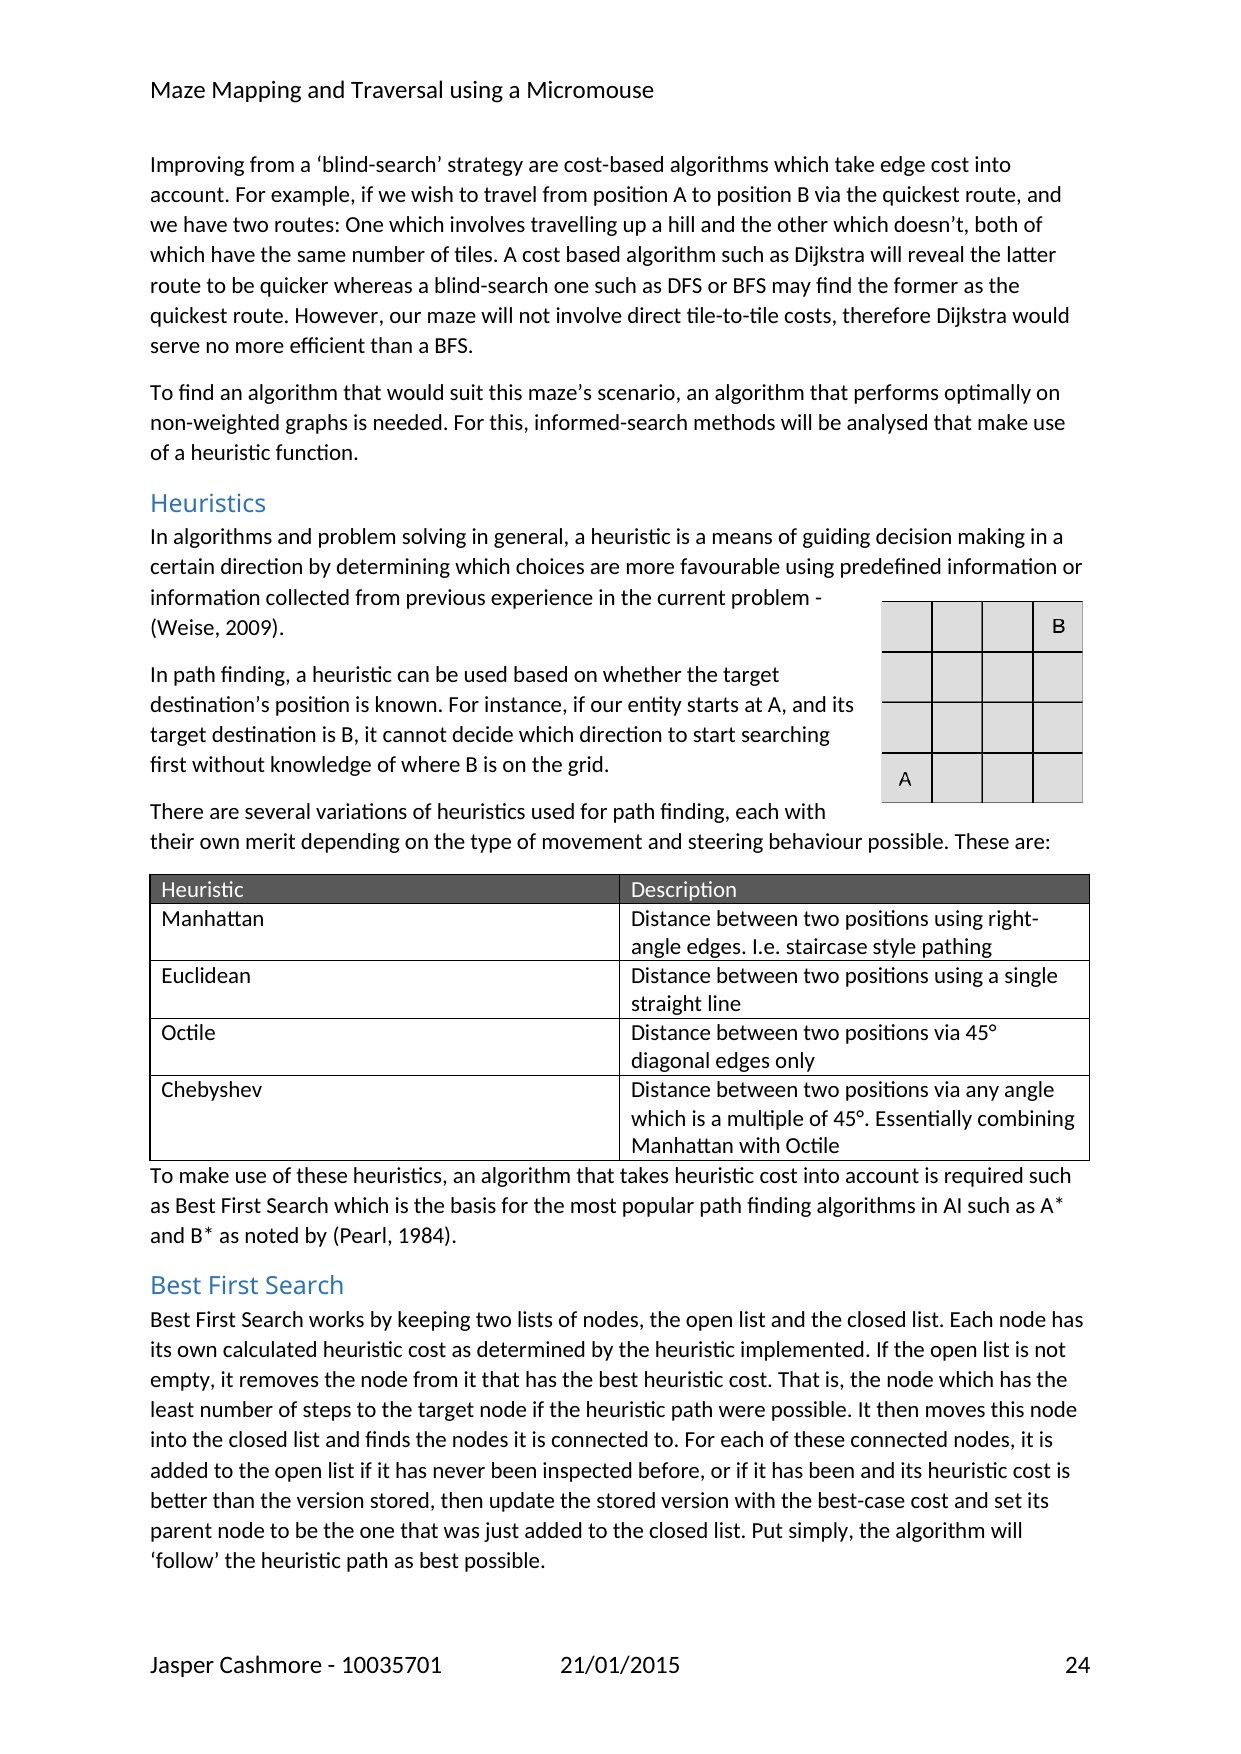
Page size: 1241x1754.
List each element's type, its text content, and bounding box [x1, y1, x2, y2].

table_header Description [620, 875, 1089, 903]
text There are several variations of heuristics used for path finding, each with their own merit depending on the type of movement and steering behaviour possible. These are: [150, 797, 1090, 855]
text In path finding, a heuristic can be used based on whether the target destination’s position is known. For instance, if our entity starts at A, and its target destination is B, it cannot decide which direction to start searching first without knowledge of where B is on the grid. [150, 660, 881, 778]
subtitle Best First Search [150, 1268, 1090, 1302]
subtitle Heuristics [150, 485, 1090, 519]
table_cell Chebyshev [151, 1076, 619, 1160]
text Improving from a ‘blind-search’ strategy are cost-based algorithms which take edge cost into account. For example, if we wish to travel from position A to position B via the quickest route, and we have two routes: One which involves travelling up a hill and the other which doesn’t, both of which have the same number of tiles. A cost based algorithm such as Dijkstra will reveal the latter route to be quicker whereas a blind-search one such as DFS or BFS may find the former as the quickest route. However, our maze will not involve direct tile-to-tile costs, therefore Dijkstra would serve no more efficient than a BFS. [150, 150, 1090, 359]
table_cell Distance between two positions using right-angle edges. I.e. staircase style pathing [620, 904, 1089, 960]
text To make use of these heuristics, an algorithm that takes heuristic cost into account is required such as Best First Search which is the basis for the most popular path finding algorithms in AI such as A* and B* as noted by . [150, 1161, 1090, 1249]
table_cell Distance between two positions via any angle which is a multiple of 45°. Essentially combining Manhattan with Octile [620, 1076, 1089, 1160]
text In algorithms and problem solving in general, a heuristic is a means of guiding decision making in a certain direction by determining which choices are more favourable using predefined information or information collected from previous experience in the current problem - . [150, 522, 1090, 641]
text Best First Search works by keeping two lists of nodes, the open list and the closed list. Each node has its own calculated heuristic cost as determined by the heuristic implemented. If the open list is not empty, it removes the node from it that has the best heuristic cost. That is, the node which has the least number of steps to the target node if the heuristic path were possible. It then moves this node into the closed list and finds the nodes it is connected to. For each of these connected nodes, it is added to the open list if it has never been inspected before, or if it has been and its heuristic cost is better than the version stored, then update the stored version with the best-case cost and set its parent node to be the one that was just added to the closed list. Put simply, the algorithm will ‘follow’ the heuristic path as best possible. [150, 1305, 1090, 1574]
table_cell Octile [151, 1019, 619, 1074]
table_cell Distance between two positions using a single straight line [620, 961, 1089, 1017]
table_header Heuristic [151, 875, 619, 903]
table_cell Euclidean [151, 961, 619, 1017]
table_cell Distance between two positions via 45° diagonal edges only [620, 1019, 1089, 1074]
table_cell Manhattan [151, 904, 619, 960]
text To find an algorithm that would suit this maze’s scenario, an algorithm that performs optimally on non-weighted graphs is needed. For this, informed-search methods will be analysed that make use of a heuristic function. [150, 378, 1090, 467]
picture [881, 601, 1083, 803]
